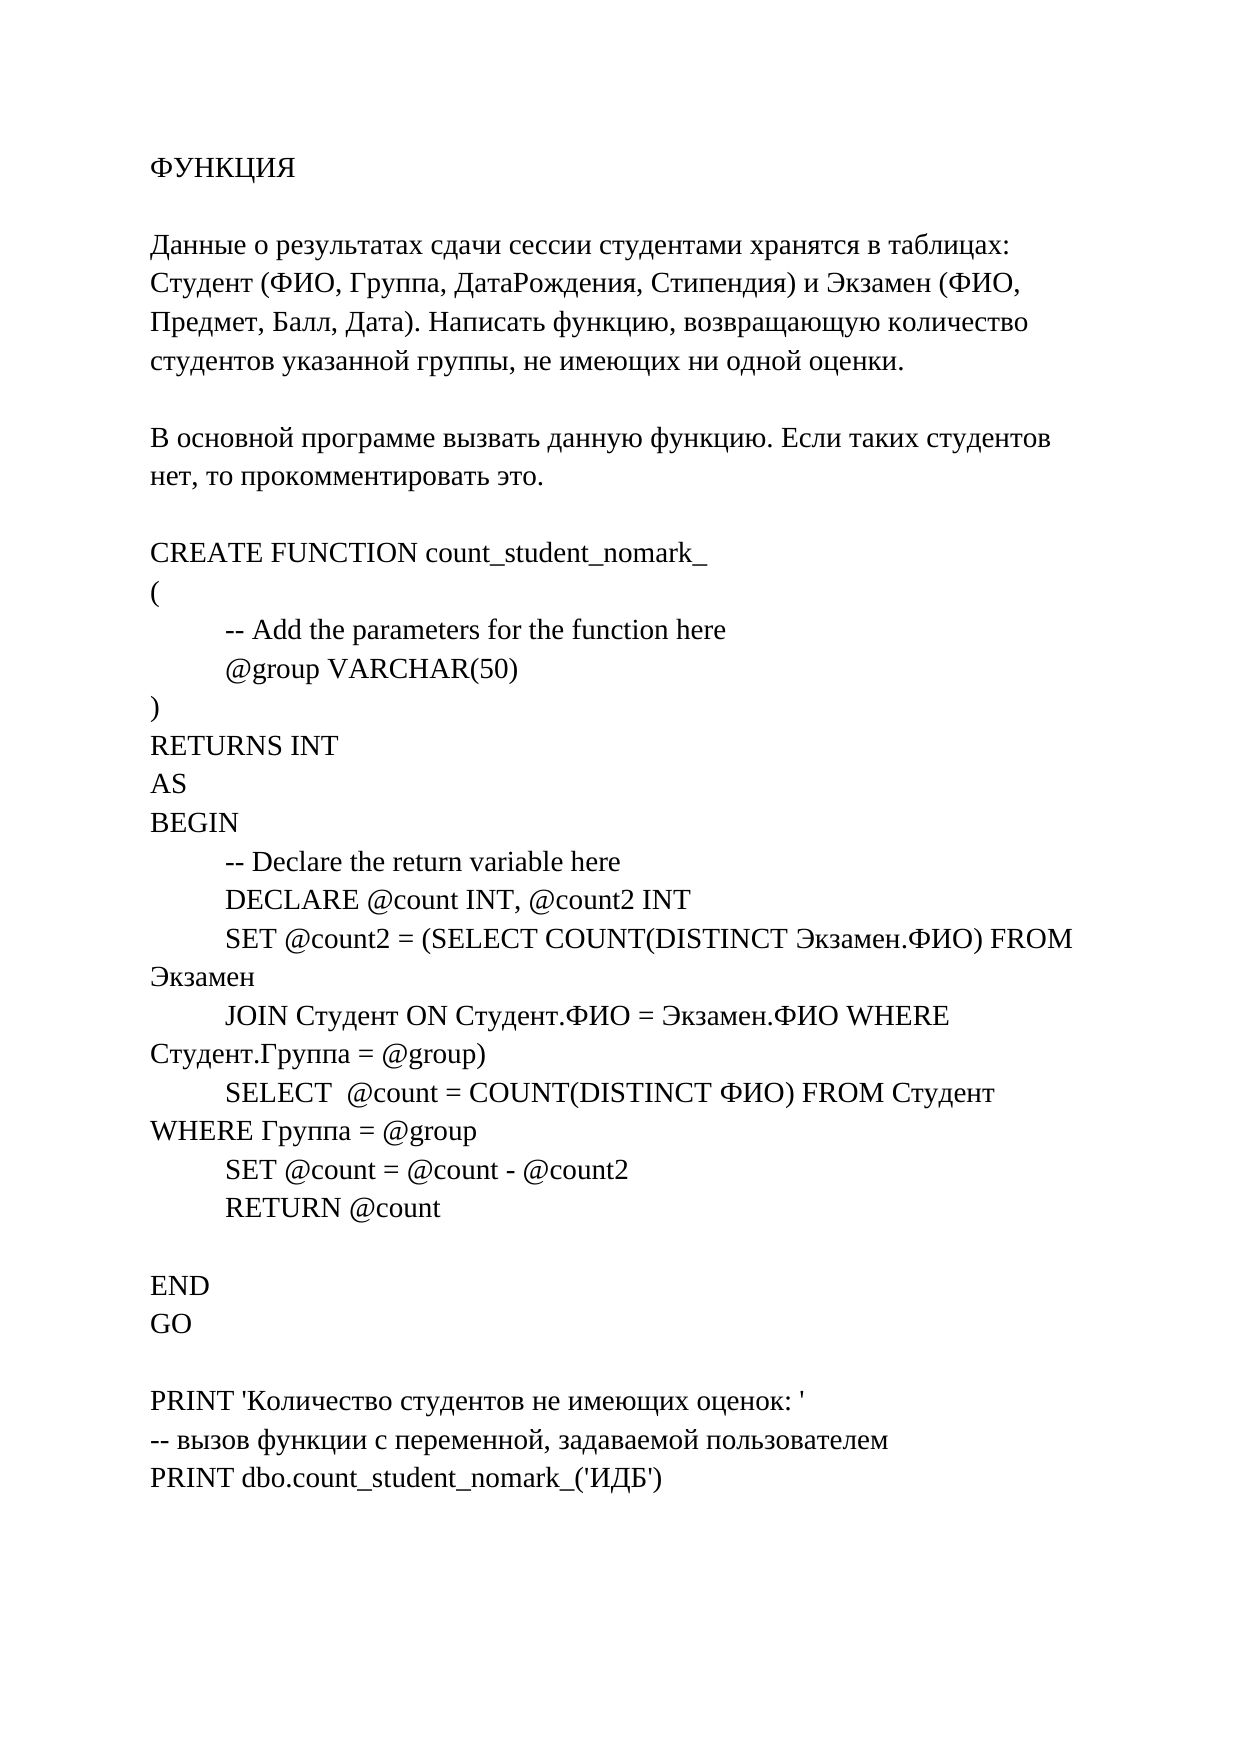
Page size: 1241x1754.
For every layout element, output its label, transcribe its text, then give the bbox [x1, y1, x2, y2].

text ) [150, 689, 1090, 723]
text PRINT 'Количество студентов не имеющих оценок: ' [150, 1383, 1090, 1417]
text AS [150, 767, 1090, 800]
text Данные о результатах сдачи сессии студентами хранятся в таблицах: Студент (ФИО, Группа, ДатаРождения, Стипендия) и Экзамен (ФИО, Предмет, Балл, Дата). Написать функцию, возвращающую количество студентов указанной группы, не имеющих ни одной оценки. [150, 227, 1090, 376]
text GO [150, 1306, 1090, 1340]
text SET @count2 = (SELECT COUNT(DISTINCT Экзамен.ФИО) FROM Экзамен [150, 921, 1090, 993]
text -- Declare the return variable here [150, 844, 1090, 877]
text END [150, 1268, 1090, 1301]
text JOIN Студент ON Студент.ФИО = Экзамен.ФИО WHERE Студент.Группа = @group) [150, 998, 1090, 1070]
text ( [150, 574, 1090, 607]
text -- вызов функции с переменной, задаваемой пользователем [150, 1422, 1090, 1455]
text CREATE FUNCTION count_student_nomark_ [150, 535, 1090, 569]
text RETURNS INT [150, 728, 1090, 762]
text SELECT @count = COUNT(DISTINCT ФИО) FROM Студент WHERE Группа = @group [150, 1075, 1090, 1147]
text DECLARE @count INT, @count2 INT [150, 882, 1090, 916]
text SET @count = @count - @count2 [150, 1152, 1090, 1186]
text @group VARCHAR(50) [150, 651, 1090, 684]
text В основной программе вызвать данную функцию. Если таких студентов нет, то прокомментировать это. [150, 420, 1090, 492]
text -- Add the parameters for the function here [150, 612, 1090, 646]
text BEGIN [150, 805, 1090, 839]
text ФУНКЦИЯ [150, 150, 1090, 183]
text PRINT dbo.count_student_nomark_('ИДБ') [150, 1460, 1090, 1494]
text RETURN @count [150, 1191, 1090, 1224]
